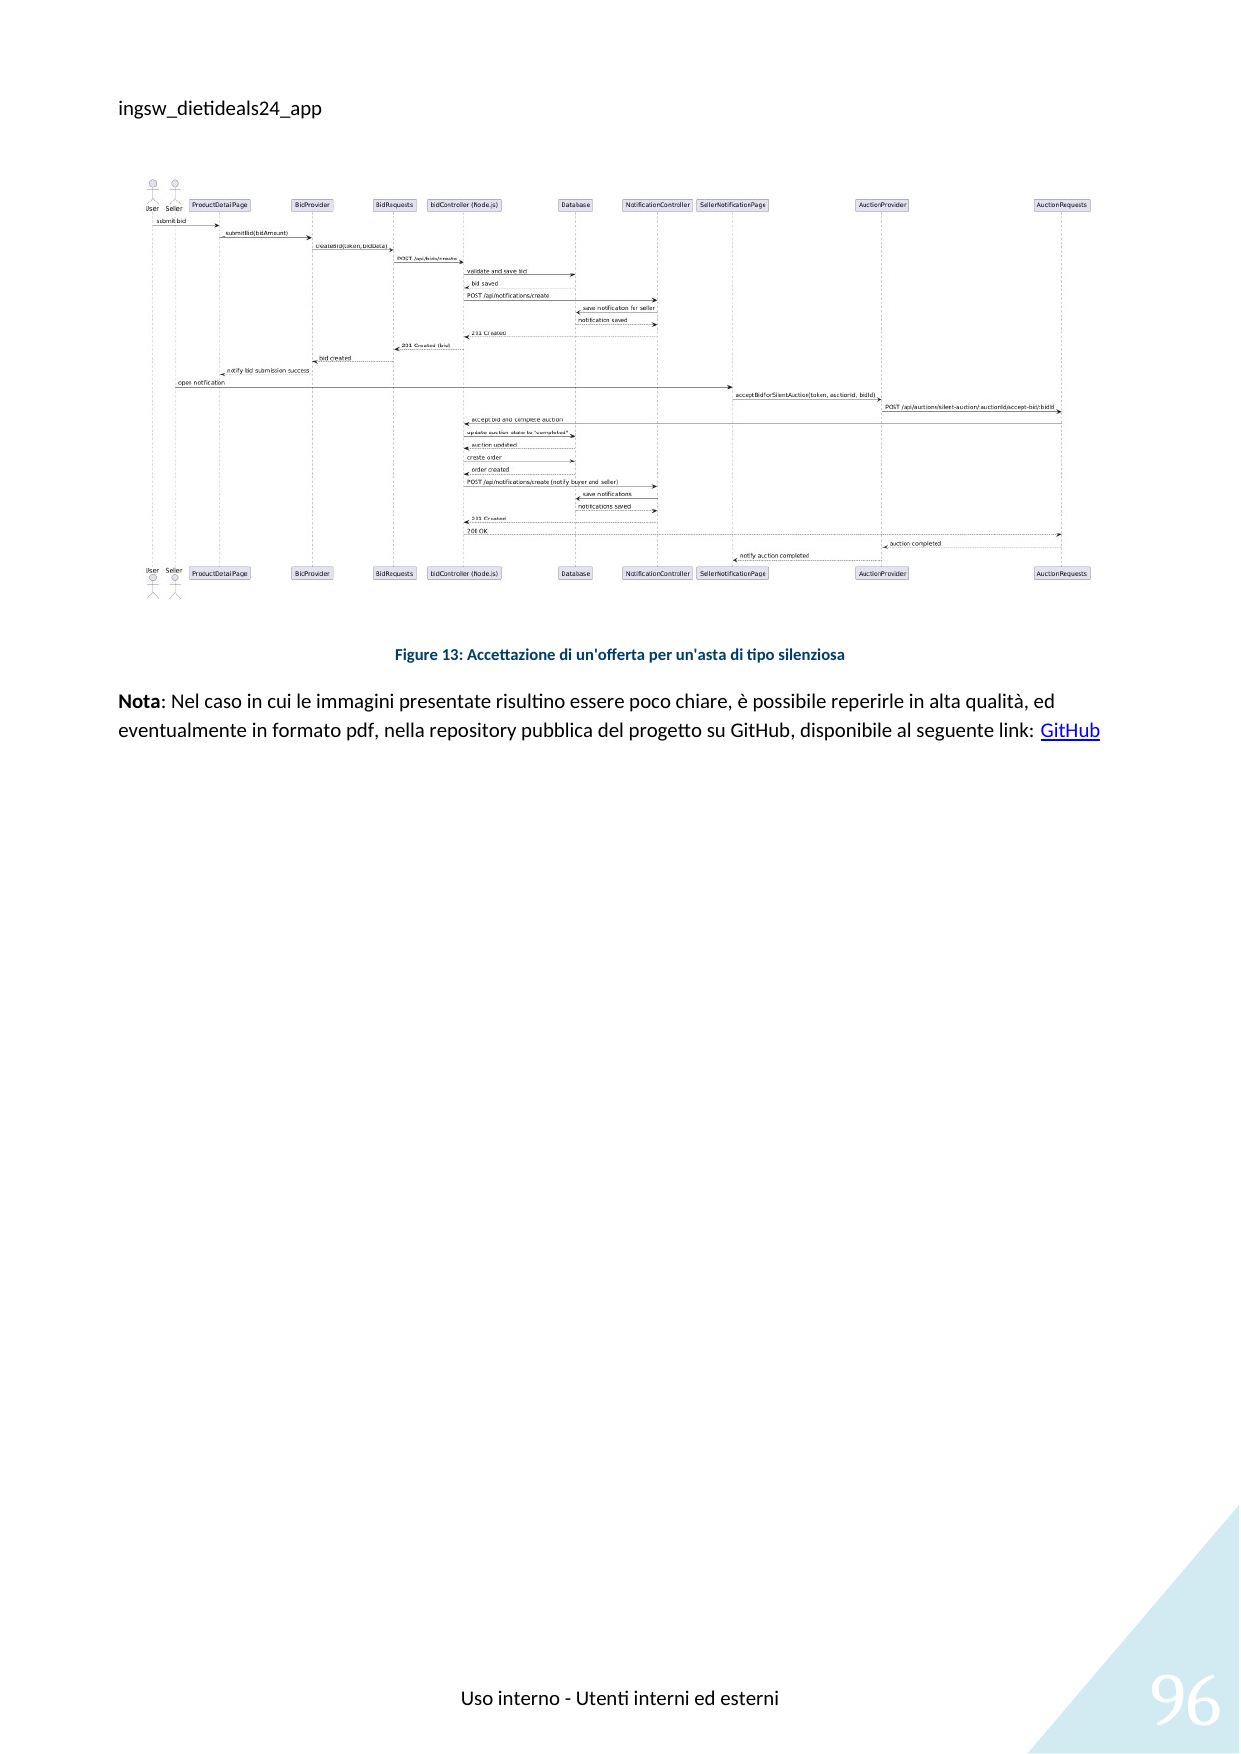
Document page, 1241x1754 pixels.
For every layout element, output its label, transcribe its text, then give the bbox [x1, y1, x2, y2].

text Nota: Nel caso in cui le immagini presentate risultino essere poco chiare, è possibile reperirle in alta qualità, ed eventualmente in formato pdf, nella repository pubblica del progetto su GitHub, disponibile al seguente link: GitHub [118, 688, 1122, 743]
picture [118, 144, 1123, 620]
text Figure 13: Accettazione di un'offerta per un'asta di tipo silenziosa [118, 644, 1122, 665]
